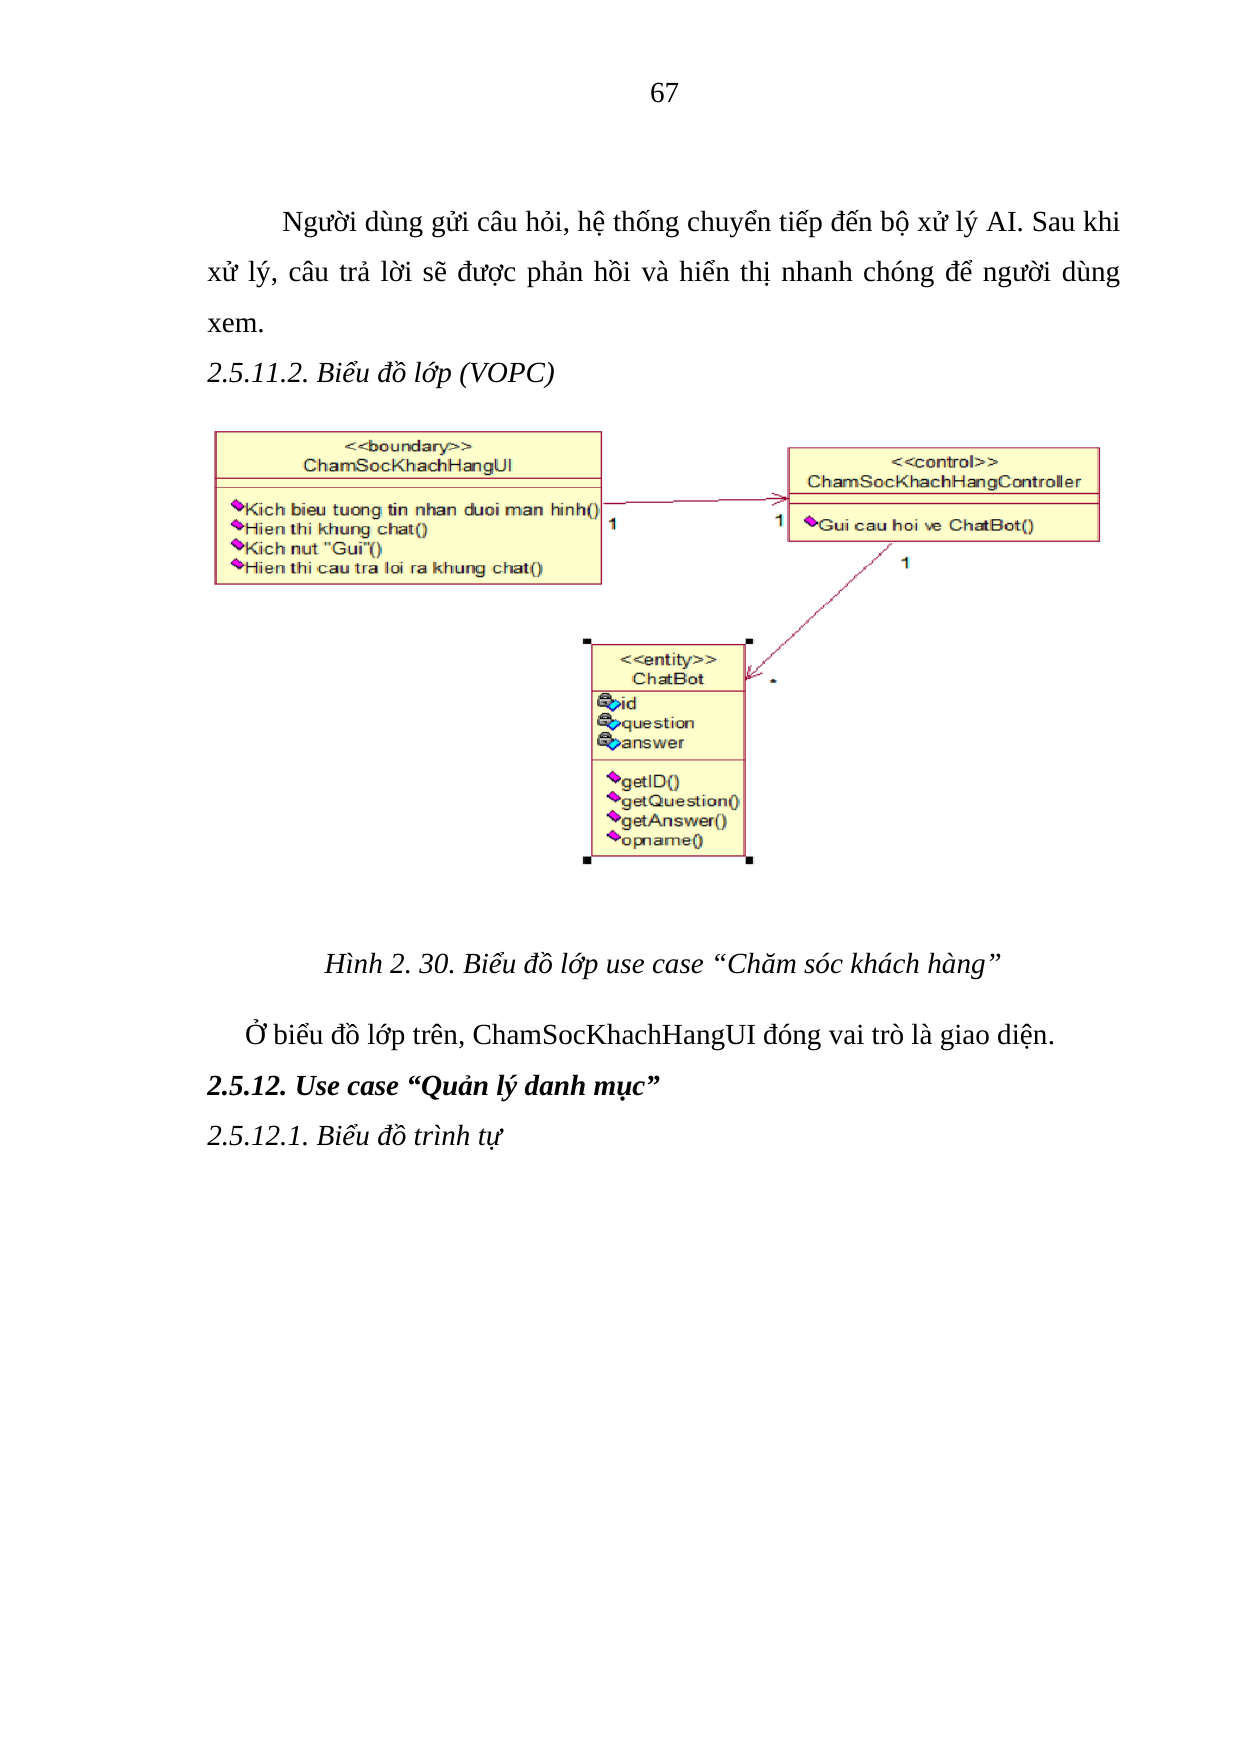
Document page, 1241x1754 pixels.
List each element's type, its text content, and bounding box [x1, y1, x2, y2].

text 2.5.12.1. Biểu đồ trình tự [207, 1118, 1122, 1152]
picture [197, 410, 1109, 873]
text 2.5.11.2. Biểu đồ lớp (VOPC) [207, 355, 1122, 389]
text 2.5.12. Use case “Quản lý danh mục” [207, 1068, 1122, 1101]
text Ở biểu đồ lớp trên, ChamSocKhachHangUI đóng vai trò là giao diện. [207, 1017, 1122, 1051]
text Người dùng gửi câu hỏi, hệ thống chuyển tiếp đến bộ xử lý AI. Sau khi xử lý, câu trả lời sẽ được phản hồi và hiển thị nhanh chóng để người dùng xem. [207, 204, 1122, 338]
